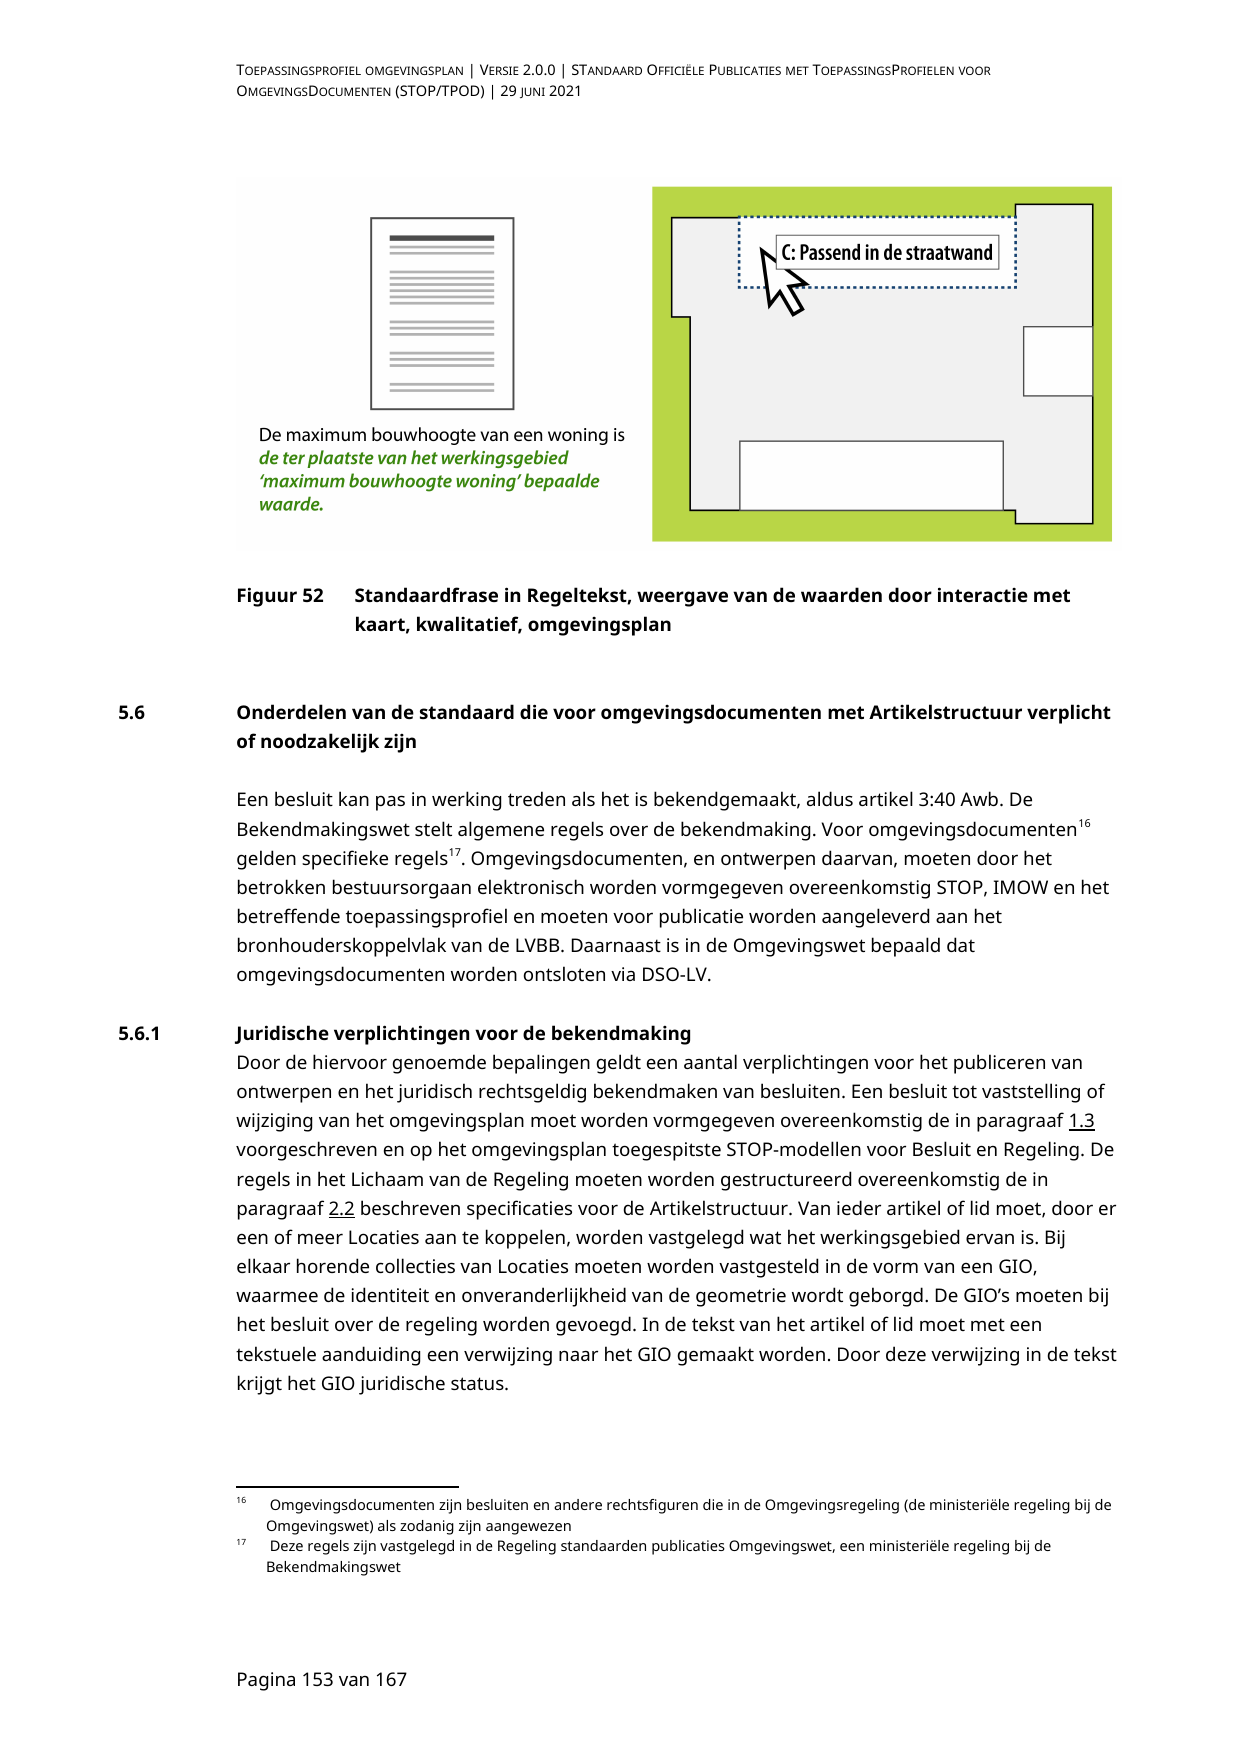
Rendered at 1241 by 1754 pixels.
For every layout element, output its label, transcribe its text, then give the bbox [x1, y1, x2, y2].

text Standaardfrase in Regeltekst, weergave van de waarden door interactie met kaart, kwalitatief, omgevingsplan [236, 579, 1122, 638]
subtitle Onderdelen van de standaard die voor omgevingsdocumenten met Artikelstructuur verplicht of noodzakelijk zijn [118, 696, 1122, 754]
text Door de hiervoor genoemde bepalingen geldt een aantal verplichtingen voor het publiceren van ontwerpen en het juridisch rechtsgeldig bekendmaken van besluiten. Een besluit tot vaststelling of wijziging van moet worden vormgegeven overeenkomstig de in paragraaf 4.3 voorgeschreven en op toegespitste STOP-modellen voor Besluit en Regeling. De regels in het Lichaam van de Regeling moeten worden gestructureerd overeenkomstig de in paragraaf 5.2 beschreven specificaties voor de Artikelstructuur. Van ieder artikel of lid moet, door er een of meer Locaties aan te koppelen, worden vastgelegd wat het werkingsgebied ervan is. Bij elkaar horende collecties van Locaties moeten worden vastgesteld in de vorm van een GIO, waarmee de identiteit en onveranderlijkheid van de geometrie wordt geborgd. De GIO’s moeten bij het besluit over de regeling worden gevoegd. In de tekst van het artikel of lid moet met een tekstuele aanduiding een verwijzing naar het GIO gemaakt worden. Door deze verwijzing in de tekst krijgt het GIO juridische status. [236, 1046, 1122, 1396]
text Een besluit kan pas in werking treden als het is bekendgemaakt, aldus artikel 3:40 Awb. De Bekendmakingswet stelt algemene regels over de bekendmaking. Voor omgevingsdocumenten gelden specifieke regels. Omgevingsdocumenten, en ontwerpen daarvan, moeten door het betrokken bestuursorgaan elektronisch worden vormgegeven overeenkomstig STOP, IMOW en het betreffende toepassingsprofiel en moeten voor publicatie worden aangeleverd aan het bronhouderskoppelvlak van de LVBB. Daarnaast is in de Omgevingswet bepaald dat omgevingsdocumenten worden ontsloten via DSO-LV. [236, 783, 1122, 988]
subtitle Juridische verplichtingen voor de bekendmaking [118, 1017, 1122, 1046]
picture [236, 177, 1123, 551]
